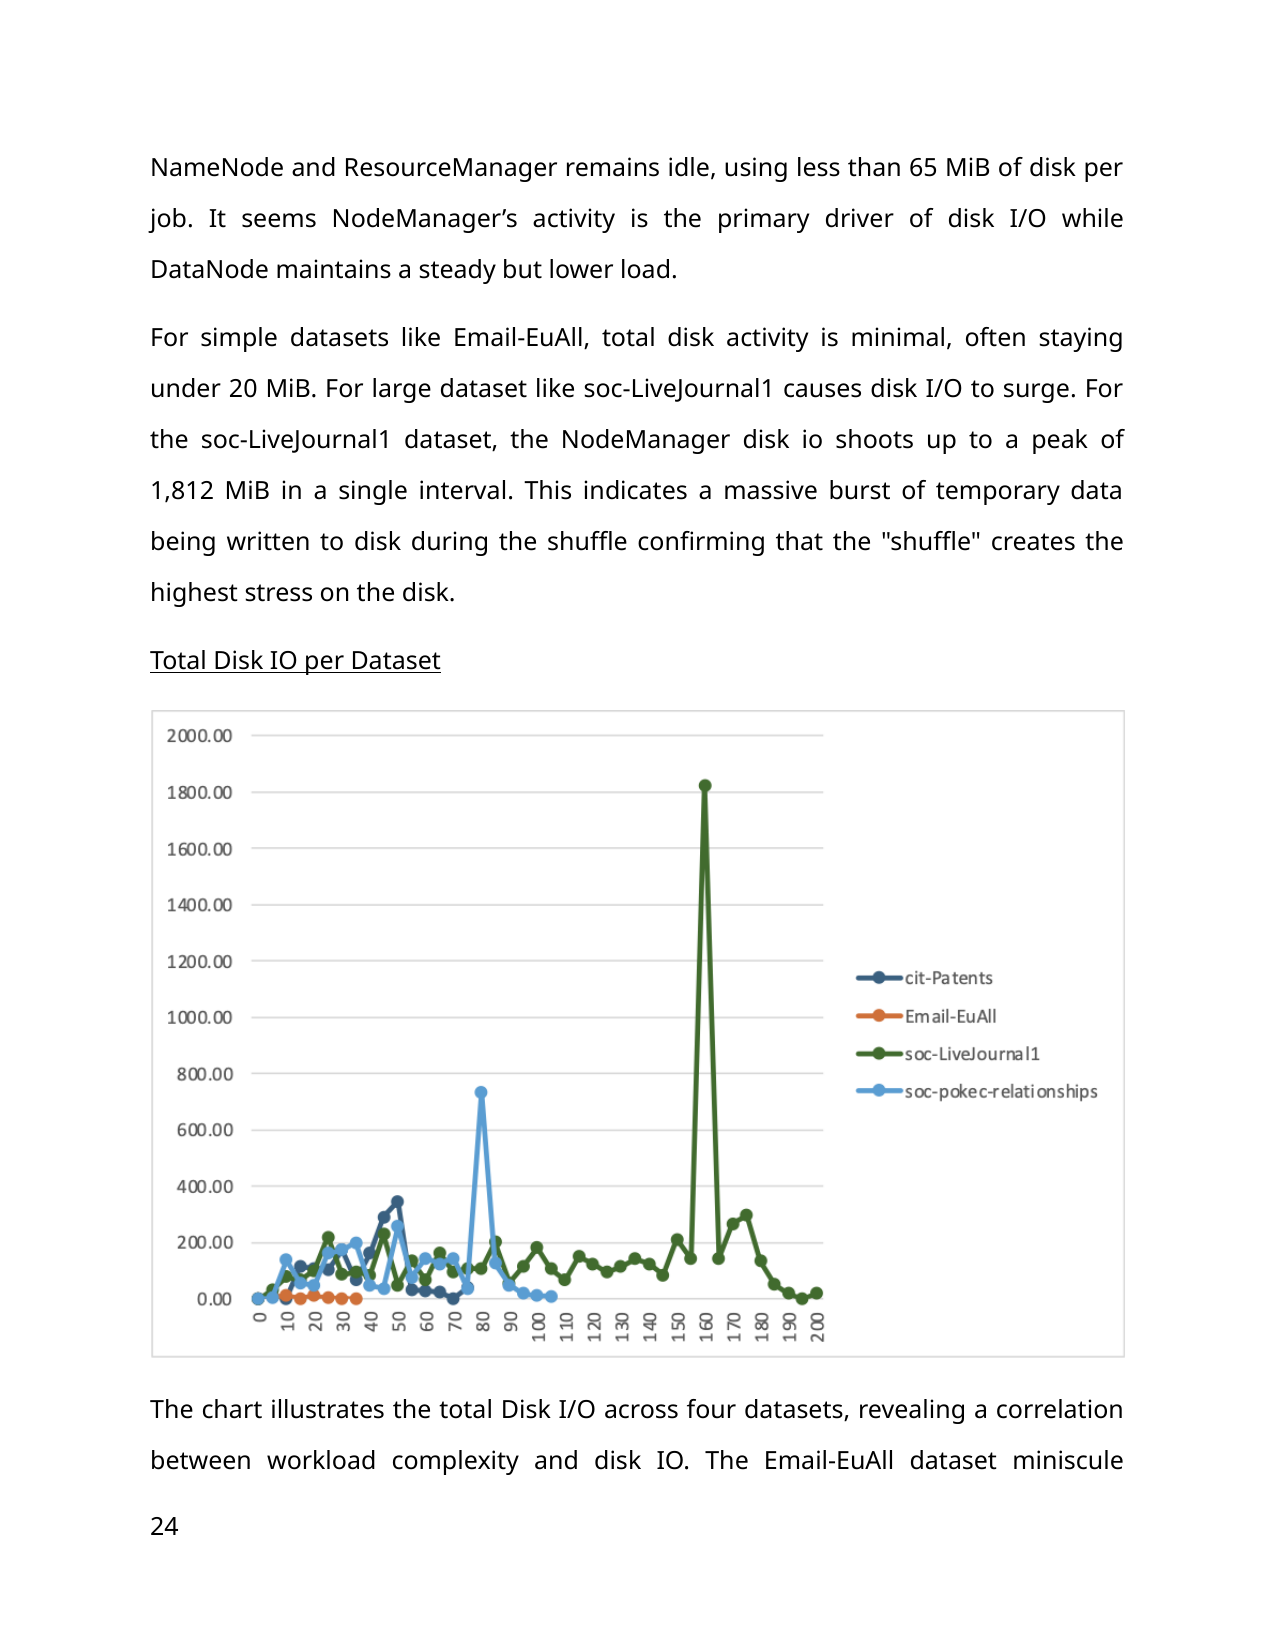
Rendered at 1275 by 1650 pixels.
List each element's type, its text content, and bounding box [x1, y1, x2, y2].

picture [150, 710, 1125, 1359]
text Total Disk IO per Dataset [150, 643, 1125, 677]
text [150, 1392, 1125, 1477]
text NameNode and ResourceManager remains idle, using less than 65 MiB of disk per job. It seems NodeManager’s activity is the primary driver of disk I/O while DataNode maintains a steady but lower load. [150, 150, 1125, 286]
text For simple datasets like Email-EuAll, total disk activity is minimal, often staying under 20 MiB. For large dataset like soc-LiveJournal1 causes disk I/O to surge. For the soc-LiveJournal1 dataset, the NodeManager disk io shoots up to a peak of 1,812 MiB in a single interval. This indicates a massive burst of temporary data being written to disk during the shuffle confirming that the "shuffle" creates the highest stress on the disk. [150, 320, 1125, 609]
